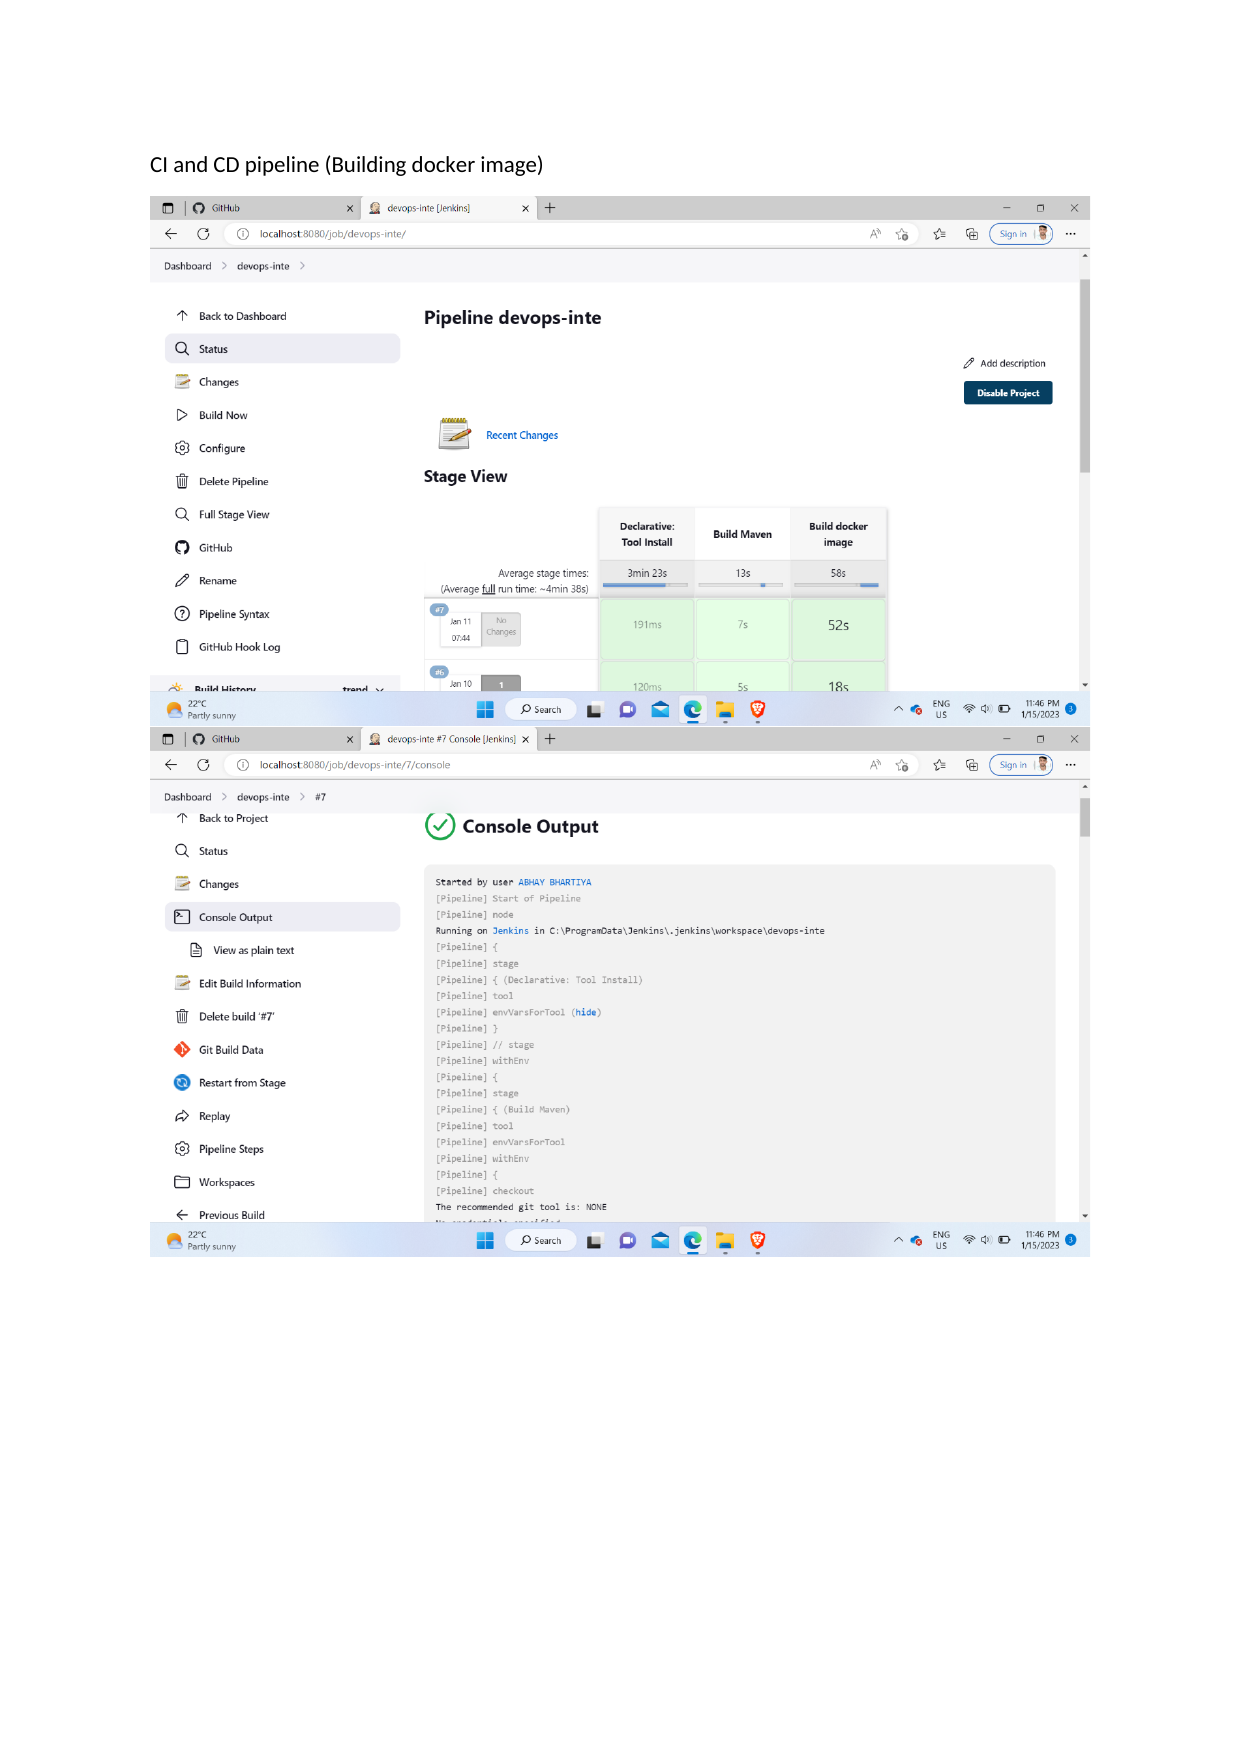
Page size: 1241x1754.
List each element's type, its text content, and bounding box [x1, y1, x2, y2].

picture [150, 727, 1091, 1257]
picture [150, 196, 1091, 726]
text CI and CD pipeline (Building docker image) [150, 150, 1090, 178]
